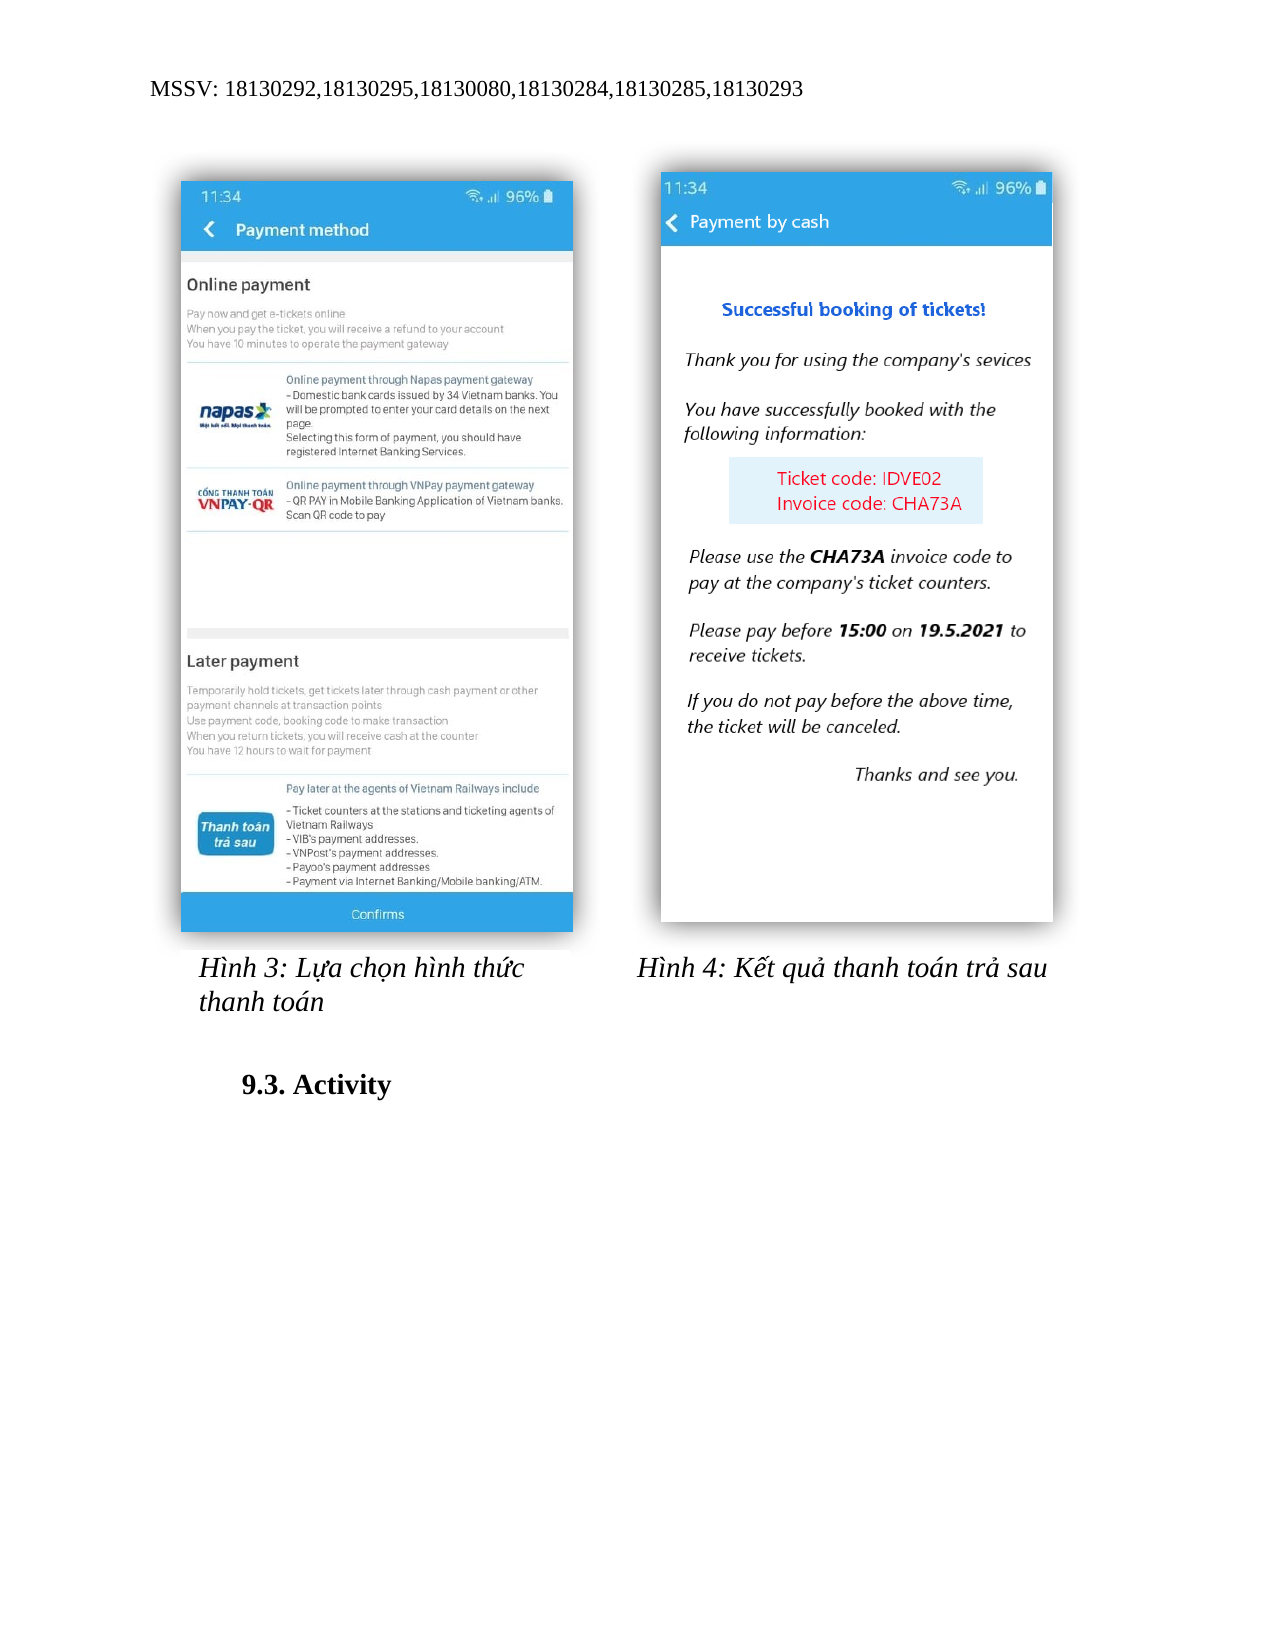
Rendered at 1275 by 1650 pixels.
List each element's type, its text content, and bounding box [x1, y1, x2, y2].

picture [181, 181, 573, 932]
list Activity [242, 1067, 1183, 1101]
table_cell Hình 4: Kết quả thanh toán trả sau [626, 150, 1134, 1051]
table_cell [150, 150, 626, 1051]
picture [661, 172, 1053, 922]
